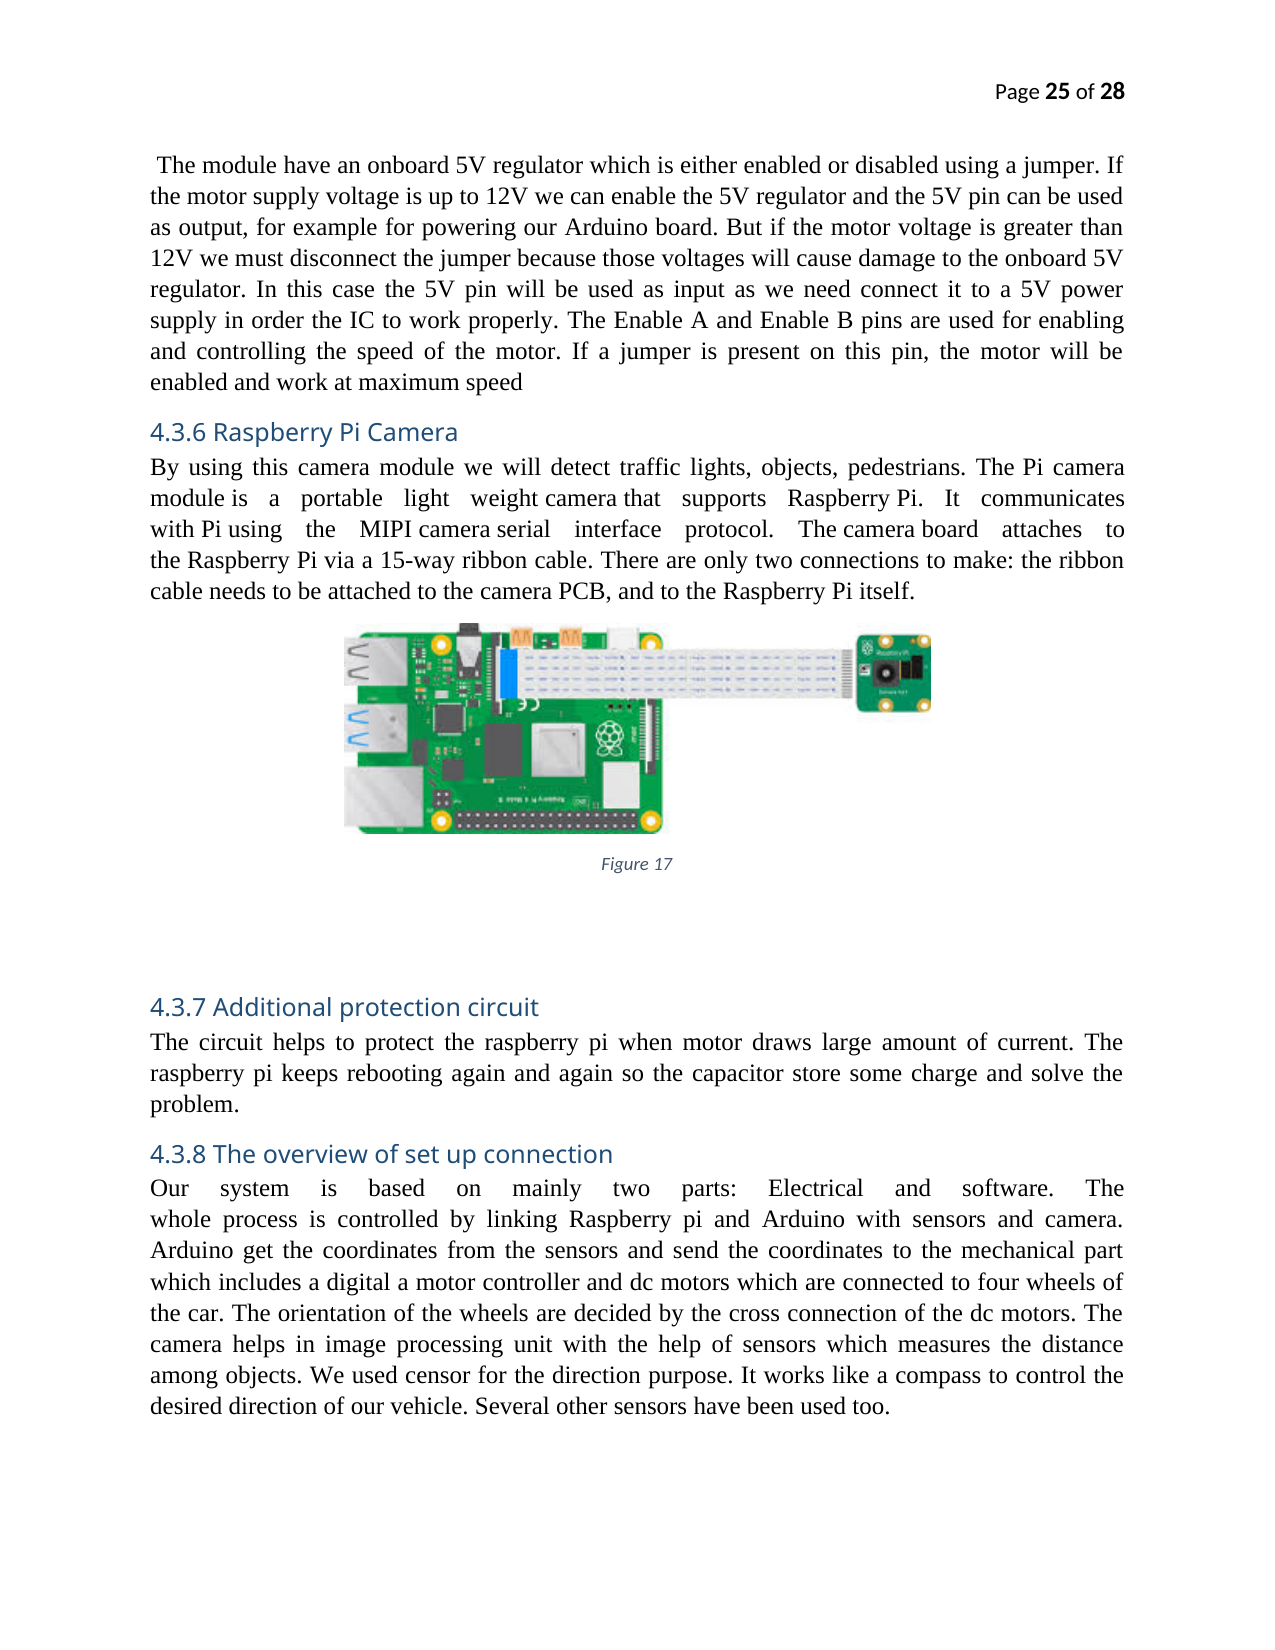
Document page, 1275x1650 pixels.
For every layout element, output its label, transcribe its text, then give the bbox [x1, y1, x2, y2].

text Figure 17 [150, 853, 1125, 876]
text By using this camera module we will detect traffic lights, objects, pedestrians. The Pi camera module is a portable light weight camera that supports Raspberry Pi. It communicates with Pi using the MIPI camera serial interface protocol. The camera board attaches to the Raspberry Pi via a 15-way ribbon cable. There are only two connections to make: the ribbon cable needs to be attached to the camera PCB, and to the Raspberry Pi itself. [150, 452, 1125, 605]
text The module have an onboard 5V regulator which is either enabled or disabled using a jumper. If the motor supply voltage is up to 12V we can enable the 5V regulator and the 5V pin can be used as output, for example for powering our Arduino board. But if the motor voltage is greater than 12V we must disconnect the jumper because those voltages will cause damage to the onboard 5V regulator. In this case the 5V pin will be used as input as we need connect it to a 5V power supply in order the IC to work properly. The Enable A and Enable B pins are used for enabling and controlling the speed of the motor. If a jumper is present on this pin, the motor will be enabled and work at maximum speed [150, 150, 1125, 396]
subtitle 4.3.8 The overview of set up connection [150, 1137, 1125, 1171]
picture [344, 623, 931, 834]
subtitle 4.3.7 Additional protection circuit [150, 990, 1125, 1024]
subtitle 4.3.6 Raspberry Pi Camera [150, 415, 1125, 449]
text The circuit helps to protect the raspberry pi when motor draws large amount of current. The raspberry pi keeps rebooting again and again so the capacitor store some charge and solve the problem. [150, 1027, 1125, 1118]
text Our system is based on mainly two parts: Electrical and software. The whole process is controlled by linking Raspberry pi and Arduino with sensors and camera. Arduino get the coordinates from the sensors and send the coordinates to the mechanical part which includes a digital a motor controller and dc motors which are connected to four wheels of the car. The orientation of the wheels are decided by the cross connection of the dc motors. The camera helps in image processing unit with the help of sensors which measures the distance among objects. We used censor for the direction purpose. It works like a compass to control the desired direction of our vehicle. Several other sensors have been used too. [150, 1173, 1125, 1419]
